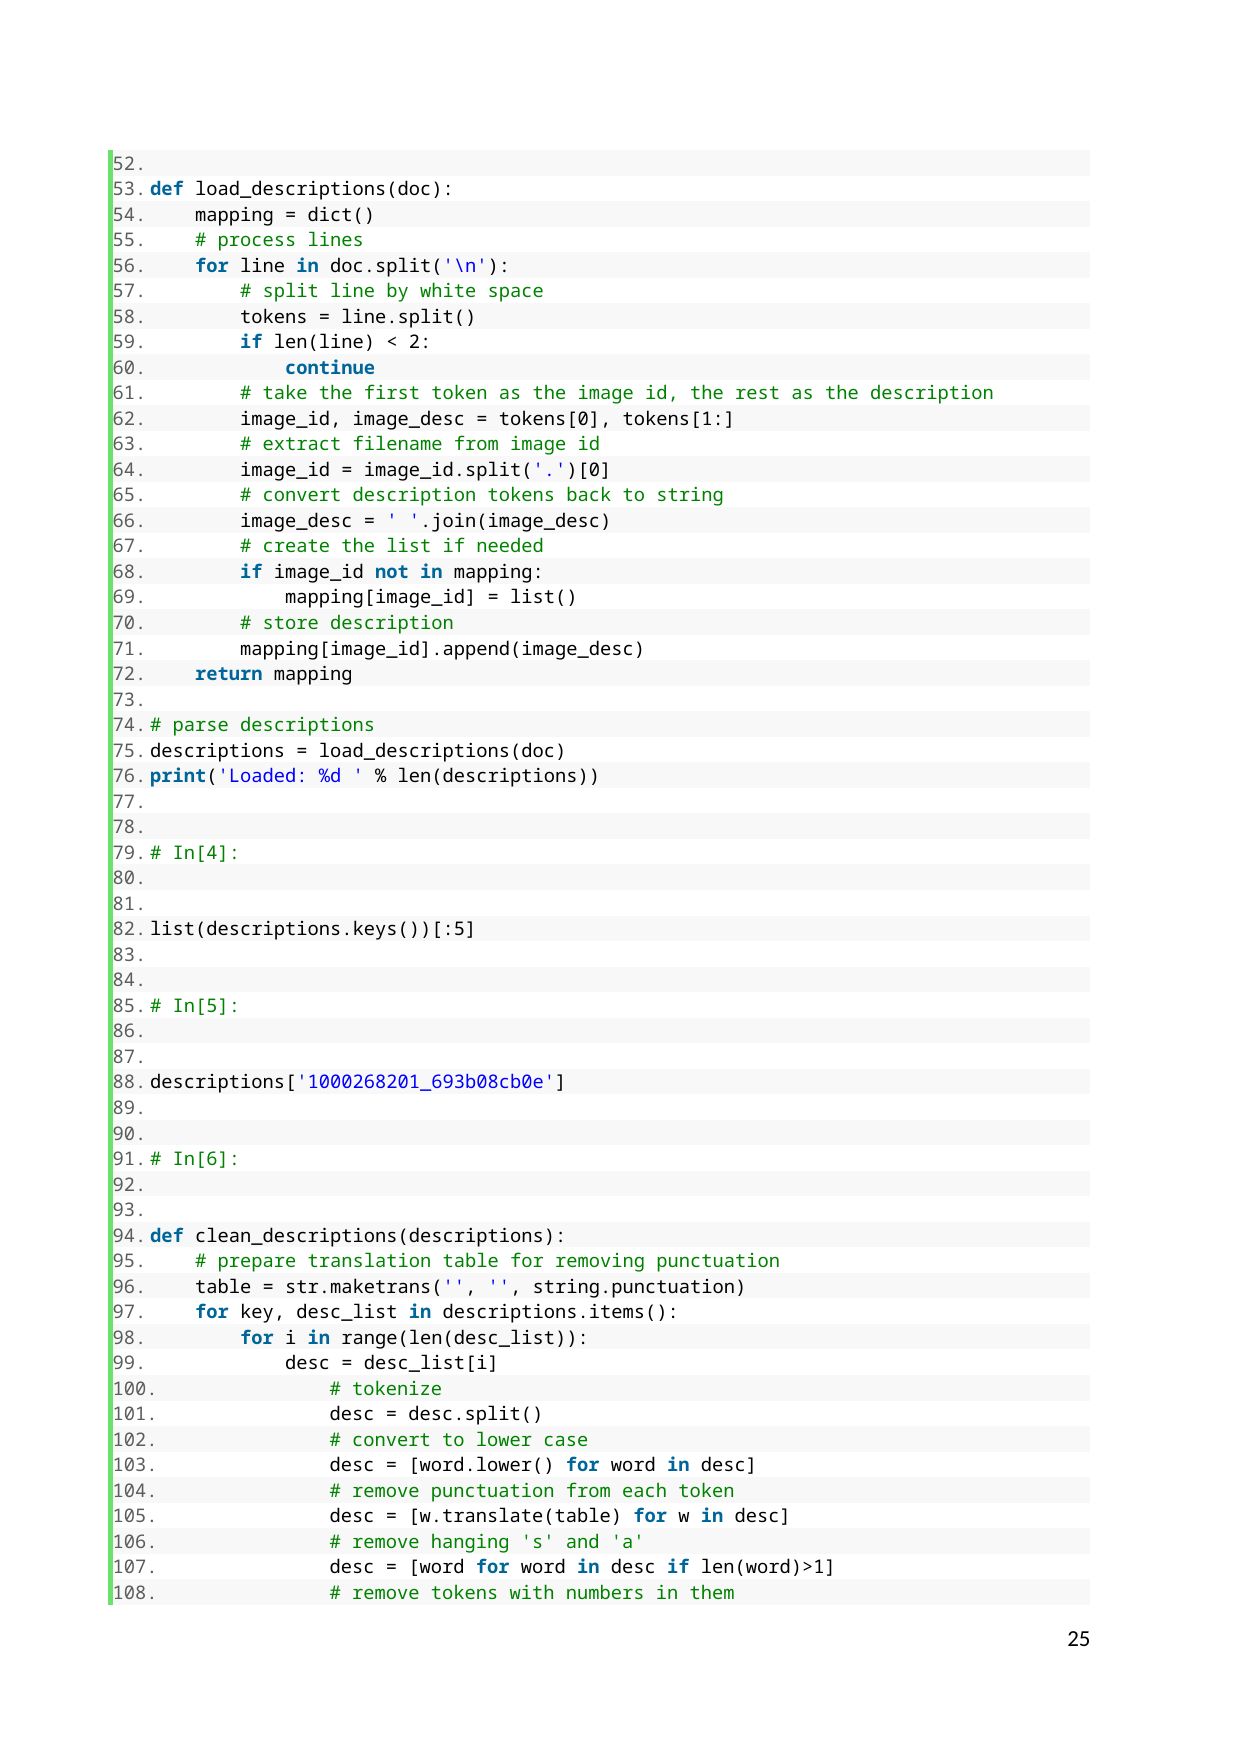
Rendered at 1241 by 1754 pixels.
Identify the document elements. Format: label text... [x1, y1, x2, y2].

list mapping[image_id].append(image_desc) [113, 635, 1090, 660]
list # tokenize [113, 1375, 1090, 1401]
list # split line by white space [113, 278, 1090, 303]
list table = str.maketrans('', '', string.punctuation) [113, 1273, 1090, 1298]
list # In[5]: [113, 992, 1090, 1018]
list # store description [113, 609, 1090, 635]
list # extract filename from image id [113, 431, 1090, 456]
list for i in range(len(desc_list)): [113, 1324, 1090, 1349]
list desc = desc.split() [113, 1401, 1090, 1426]
list # In[4]: [113, 839, 1090, 864]
list tokens = line.split() [113, 303, 1090, 329]
list desc = [word for word in desc if len(word)>1] [113, 1554, 1090, 1579]
list if image_id not in mapping: [113, 558, 1090, 584]
list # remove tokens with numbers in them [113, 1579, 1090, 1605]
list # remove punctuation from each token [113, 1477, 1090, 1503]
list if len(line) < 2: [113, 329, 1090, 354]
list # prepare translation table for removing punctuation [113, 1247, 1090, 1273]
list desc = desc_list[i] [113, 1349, 1090, 1375]
list # process lines [113, 227, 1090, 252]
list def clean_descriptions(descriptions): [113, 1222, 1090, 1247]
list return mapping [113, 660, 1090, 686]
list mapping[image_id] = list() [113, 584, 1090, 609]
list image_id = image_id.split('.')[0] [113, 456, 1090, 482]
list for key, desc_list in descriptions.items(): [113, 1298, 1090, 1324]
list # create the list if needed [113, 533, 1090, 558]
list descriptions = load_descriptions(doc) [113, 737, 1090, 762]
list print('Loaded: %d ' % len(descriptions)) [113, 762, 1090, 788]
list def load_descriptions(doc): [113, 176, 1090, 201]
list desc = [w.translate(table) for w in desc] [113, 1503, 1090, 1528]
list # In[6]: [113, 1145, 1090, 1171]
list list(descriptions.keys())[:5] [113, 916, 1090, 941]
list mapping = dict() [113, 201, 1090, 227]
list # parse descriptions [113, 711, 1090, 737]
list # take the first token as the image id, the rest as the description [113, 380, 1090, 405]
list # remove hanging 's' and 'a' [113, 1528, 1090, 1554]
list descriptions['1000268201_693b08cb0e'] [113, 1069, 1090, 1094]
list desc = [word.lower() for word in desc] [113, 1452, 1090, 1477]
list # convert to lower case [113, 1426, 1090, 1452]
list for line in doc.split('\n'): [113, 252, 1090, 278]
list image_desc = ' '.join(image_desc) [113, 507, 1090, 533]
list image_id, image_desc = tokens[0], tokens[1:] [113, 405, 1090, 431]
list continue [113, 354, 1090, 380]
list # convert description tokens back to string [113, 482, 1090, 507]
